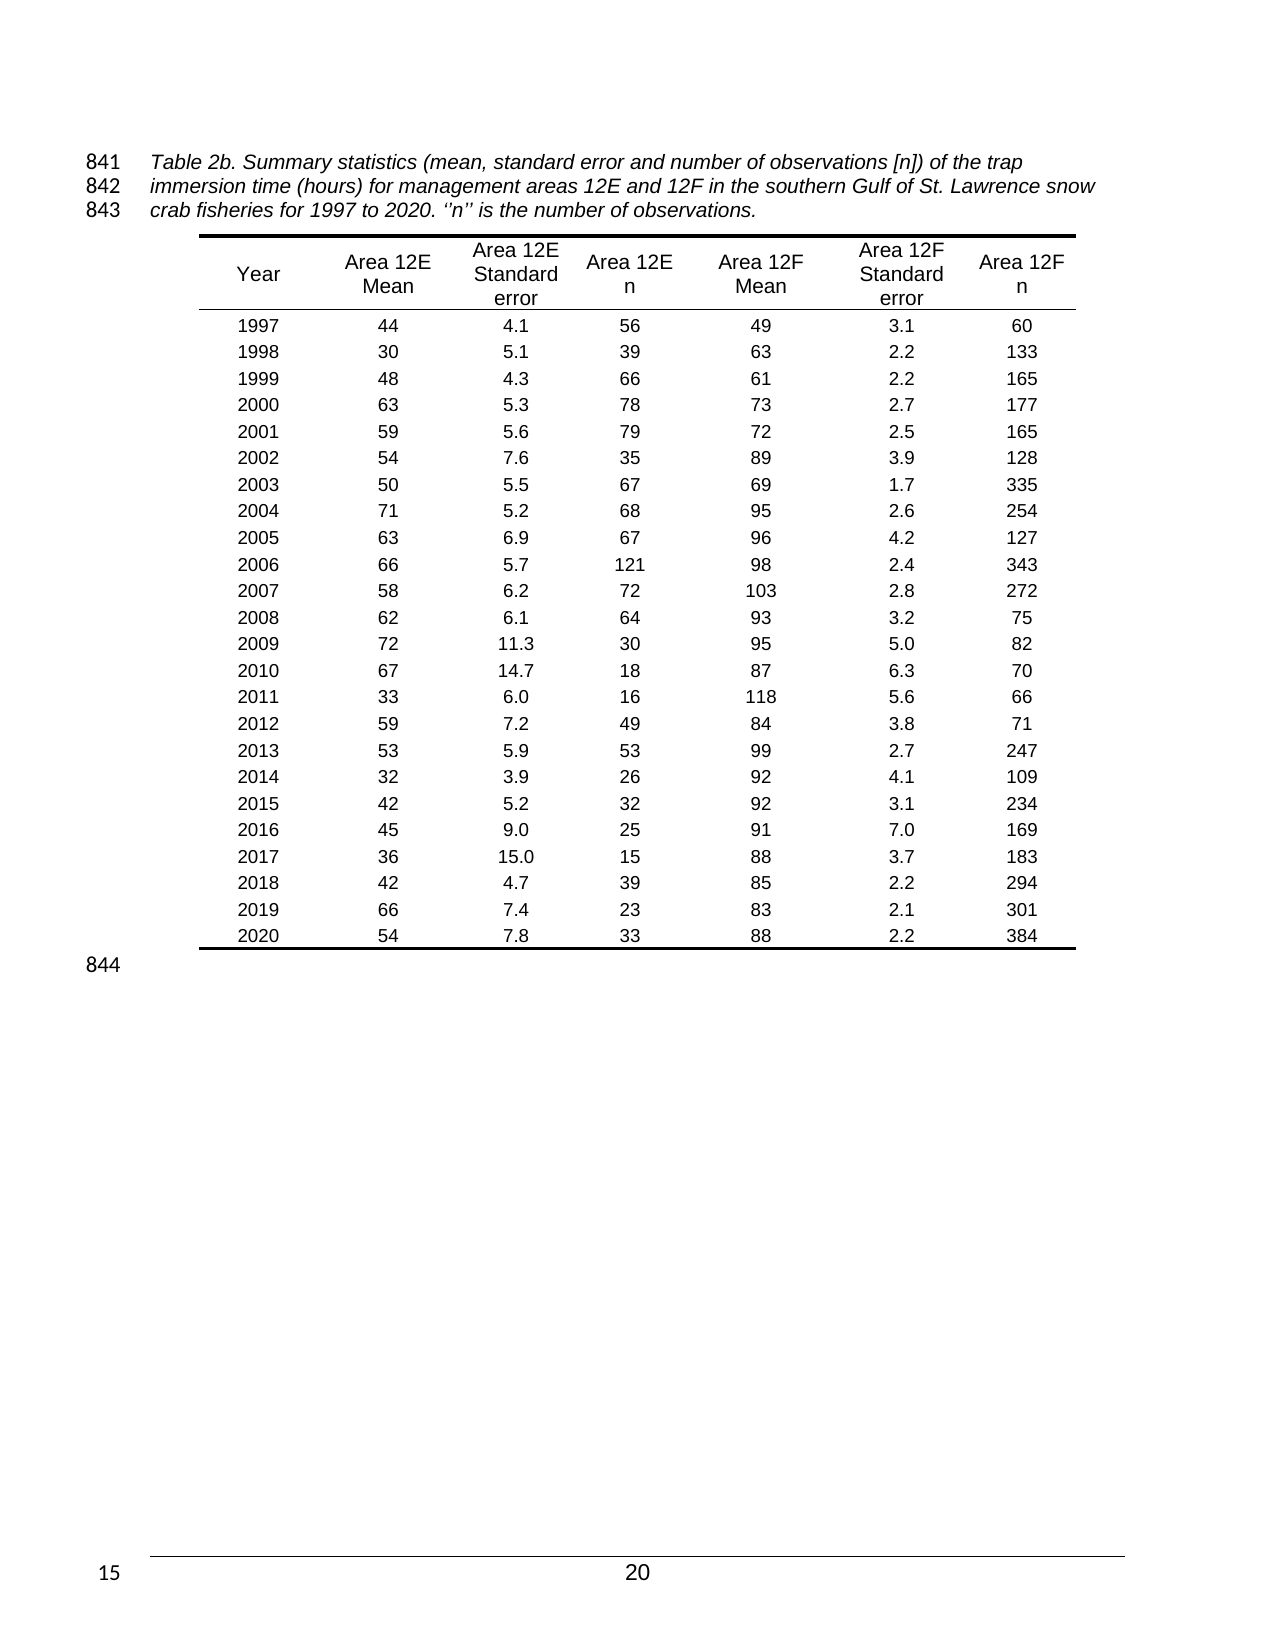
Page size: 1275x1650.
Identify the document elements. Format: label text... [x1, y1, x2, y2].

table_cell 2008 [199, 602, 318, 628]
table_cell 7.8 [458, 920, 573, 947]
table_cell 15 [574, 841, 686, 867]
table_cell 93 [686, 602, 836, 628]
table_cell 2.8 [836, 575, 967, 602]
table_cell 72 [686, 416, 836, 442]
table_cell 2000 [199, 389, 318, 416]
table_cell 3.9 [836, 442, 967, 469]
table_cell 60 [967, 310, 1076, 336]
table_cell 3.1 [836, 310, 967, 336]
table_cell 99 [686, 734, 836, 761]
table_cell 78 [574, 389, 686, 416]
table_header Year [199, 238, 318, 309]
table_cell 4.7 [458, 867, 573, 894]
table_cell 2009 [199, 628, 318, 655]
table_cell 1998 [199, 336, 318, 362]
table_cell 165 [967, 363, 1076, 389]
table_cell 2.2 [836, 867, 967, 894]
table_cell 36 [318, 841, 458, 867]
table_cell 3.1 [836, 788, 967, 814]
table_cell 133 [967, 336, 1076, 362]
table_cell 53 [318, 734, 458, 761]
table_cell 63 [686, 336, 836, 362]
table_cell 2014 [199, 761, 318, 787]
table_cell 121 [574, 549, 686, 575]
table_cell 45 [318, 814, 458, 841]
table_cell 49 [686, 310, 836, 336]
table_header Area 12E Mean [318, 238, 458, 309]
table_cell 89 [686, 442, 836, 469]
table_cell 5.3 [458, 389, 573, 416]
table_cell 2.7 [836, 734, 967, 761]
table_cell 33 [574, 920, 686, 947]
table_cell 7.2 [458, 708, 573, 734]
table_cell 68 [574, 495, 686, 522]
table_cell 2016 [199, 814, 318, 841]
table_cell 95 [686, 628, 836, 655]
table_cell 2001 [199, 416, 318, 442]
table_cell 88 [686, 920, 836, 947]
table_cell 5.2 [458, 788, 573, 814]
table_cell 7.0 [836, 814, 967, 841]
table_cell 183 [967, 841, 1076, 867]
table_cell 343 [967, 549, 1076, 575]
table_cell 18 [574, 655, 686, 681]
table_cell 5.9 [458, 734, 573, 761]
table_cell 73 [686, 389, 836, 416]
table_cell 5.2 [458, 495, 573, 522]
table_cell 2.5 [836, 416, 967, 442]
table_cell 33 [318, 681, 458, 708]
table_cell 3.7 [836, 841, 967, 867]
table_cell 2011 [199, 681, 318, 708]
table_cell 56 [574, 310, 686, 336]
table_cell 67 [318, 655, 458, 681]
table_cell 294 [967, 867, 1076, 894]
table_cell 35 [574, 442, 686, 469]
table_cell 169 [967, 814, 1076, 841]
table_cell 15.0 [458, 841, 573, 867]
table_cell 5.1 [458, 336, 573, 362]
table_cell 14.7 [458, 655, 573, 681]
table_cell 2003 [199, 469, 318, 495]
table_cell 177 [967, 389, 1076, 416]
table_cell 30 [574, 628, 686, 655]
table_cell 2.1 [836, 894, 967, 920]
table_cell 2.2 [836, 920, 967, 947]
table_cell 25 [574, 814, 686, 841]
table_cell 2.2 [836, 363, 967, 389]
table_cell 1997 [199, 310, 318, 336]
table_cell 5.7 [458, 549, 573, 575]
table_cell 9.0 [458, 814, 573, 841]
table_cell 88 [686, 841, 836, 867]
table_cell 69 [686, 469, 836, 495]
table_cell 50 [318, 469, 458, 495]
table_cell 2012 [199, 708, 318, 734]
table_cell 32 [574, 788, 686, 814]
table_cell 301 [967, 894, 1076, 920]
table_cell 82 [967, 628, 1076, 655]
text Table 2b. Summary statistics (mean, standard error and number of observations [n]) of the trap immersion time (hours) for management areas 12E and 12F in the southern Gulf of St. Lawrence snow crab fisheries for 1997 to 2020. ‘’n’’ is the number of observations. [150, 150, 1125, 222]
table_cell 83 [686, 894, 836, 920]
table_cell 70 [967, 655, 1076, 681]
table_cell 96 [686, 522, 836, 548]
table_cell 75 [967, 602, 1076, 628]
table_cell 66 [574, 363, 686, 389]
table_cell 335 [967, 469, 1076, 495]
table_cell 63 [318, 522, 458, 548]
table_cell 2019 [199, 894, 318, 920]
table_cell 48 [318, 363, 458, 389]
table_cell 54 [318, 920, 458, 947]
table_cell 64 [574, 602, 686, 628]
table_cell 1.7 [836, 469, 967, 495]
table_header Area 12F Mean [686, 238, 836, 309]
table_cell 1999 [199, 363, 318, 389]
table_cell 5.5 [458, 469, 573, 495]
table_cell 85 [686, 867, 836, 894]
table_header Area 12E n [574, 238, 686, 309]
table_cell 39 [574, 336, 686, 362]
table_cell 2015 [199, 788, 318, 814]
table_cell 2.4 [836, 549, 967, 575]
table_cell 2013 [199, 734, 318, 761]
table_cell 165 [967, 416, 1076, 442]
table_cell 72 [574, 575, 686, 602]
table_cell 26 [574, 761, 686, 787]
table_cell 2.2 [836, 336, 967, 362]
table_header Area 12F n [967, 238, 1076, 309]
table_cell 42 [318, 788, 458, 814]
table_cell 118 [686, 681, 836, 708]
table_cell 59 [318, 708, 458, 734]
table_cell 92 [686, 788, 836, 814]
table_cell 71 [318, 495, 458, 522]
table_cell 67 [574, 469, 686, 495]
table_cell 98 [686, 549, 836, 575]
table_cell 79 [574, 416, 686, 442]
table_cell 72 [318, 628, 458, 655]
table_cell 4.1 [836, 761, 967, 787]
table_cell 66 [318, 894, 458, 920]
table_header Area 12E Standard error [458, 238, 573, 309]
table_cell 44 [318, 310, 458, 336]
table_cell 71 [967, 708, 1076, 734]
table_cell 2020 [199, 920, 318, 947]
table_cell 23 [574, 894, 686, 920]
table_cell 2.7 [836, 389, 967, 416]
table_cell 2005 [199, 522, 318, 548]
table_cell 6.9 [458, 522, 573, 548]
table_cell 2002 [199, 442, 318, 469]
table_cell 7.4 [458, 894, 573, 920]
table_cell 39 [574, 867, 686, 894]
table_cell 2017 [199, 841, 318, 867]
table_cell 2.6 [836, 495, 967, 522]
table_cell 58 [318, 575, 458, 602]
table_cell 7.6 [458, 442, 573, 469]
table_cell 59 [318, 416, 458, 442]
table_cell 4.1 [458, 310, 573, 336]
table_cell 67 [574, 522, 686, 548]
table_cell 234 [967, 788, 1076, 814]
table_cell 32 [318, 761, 458, 787]
table_cell 63 [318, 389, 458, 416]
table_cell 2006 [199, 549, 318, 575]
table_cell 95 [686, 495, 836, 522]
table_cell 6.2 [458, 575, 573, 602]
table_cell 5.0 [836, 628, 967, 655]
table_cell 272 [967, 575, 1076, 602]
table_cell 66 [967, 681, 1076, 708]
table_cell 84 [686, 708, 836, 734]
table_cell 384 [967, 920, 1076, 947]
table_cell 109 [967, 761, 1076, 787]
table_cell 91 [686, 814, 836, 841]
table_cell 3.2 [836, 602, 967, 628]
table_cell 2007 [199, 575, 318, 602]
table_cell 254 [967, 495, 1076, 522]
table_cell 103 [686, 575, 836, 602]
table_cell 16 [574, 681, 686, 708]
table_cell 5.6 [836, 681, 967, 708]
table_cell 2018 [199, 867, 318, 894]
table_cell 62 [318, 602, 458, 628]
table_cell 128 [967, 442, 1076, 469]
table_cell 61 [686, 363, 836, 389]
table_cell 54 [318, 442, 458, 469]
table_cell 87 [686, 655, 836, 681]
table_cell 2004 [199, 495, 318, 522]
table_cell 49 [574, 708, 686, 734]
table_cell 127 [967, 522, 1076, 548]
table_cell 6.3 [836, 655, 967, 681]
table_cell 11.3 [458, 628, 573, 655]
table_cell 3.9 [458, 761, 573, 787]
table_header Area 12F Standard error [836, 238, 967, 309]
table_cell 30 [318, 336, 458, 362]
table_cell 6.0 [458, 681, 573, 708]
table_cell 6.1 [458, 602, 573, 628]
table_cell 247 [967, 734, 1076, 761]
table_cell 2010 [199, 655, 318, 681]
table_cell 42 [318, 867, 458, 894]
table_cell 4.2 [836, 522, 967, 548]
table_cell 5.6 [458, 416, 573, 442]
table_cell 53 [574, 734, 686, 761]
table_cell 66 [318, 549, 458, 575]
table_cell 3.8 [836, 708, 967, 734]
table_cell 92 [686, 761, 836, 787]
table_cell 4.3 [458, 363, 573, 389]
